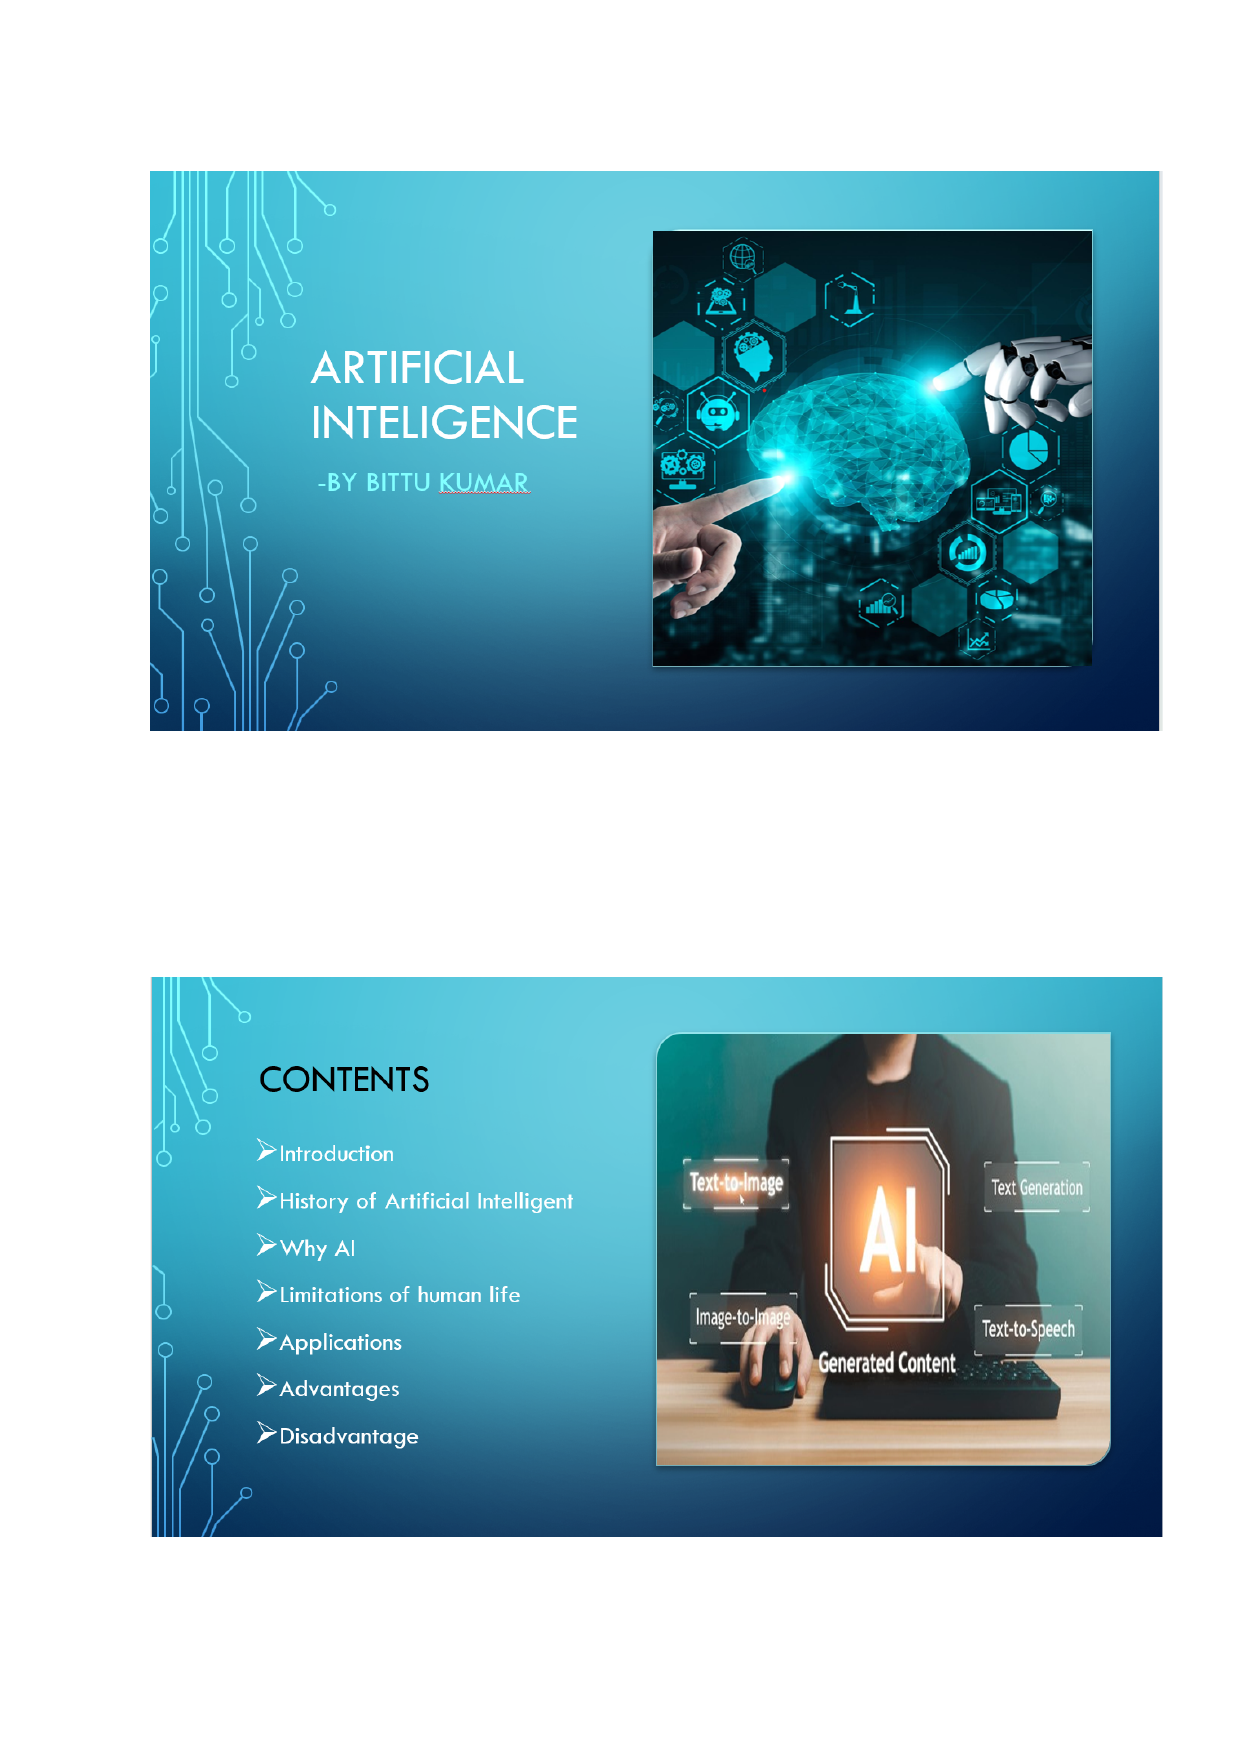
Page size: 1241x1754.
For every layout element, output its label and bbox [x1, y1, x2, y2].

picture [150, 171, 1163, 731]
picture [150, 977, 1163, 1537]
